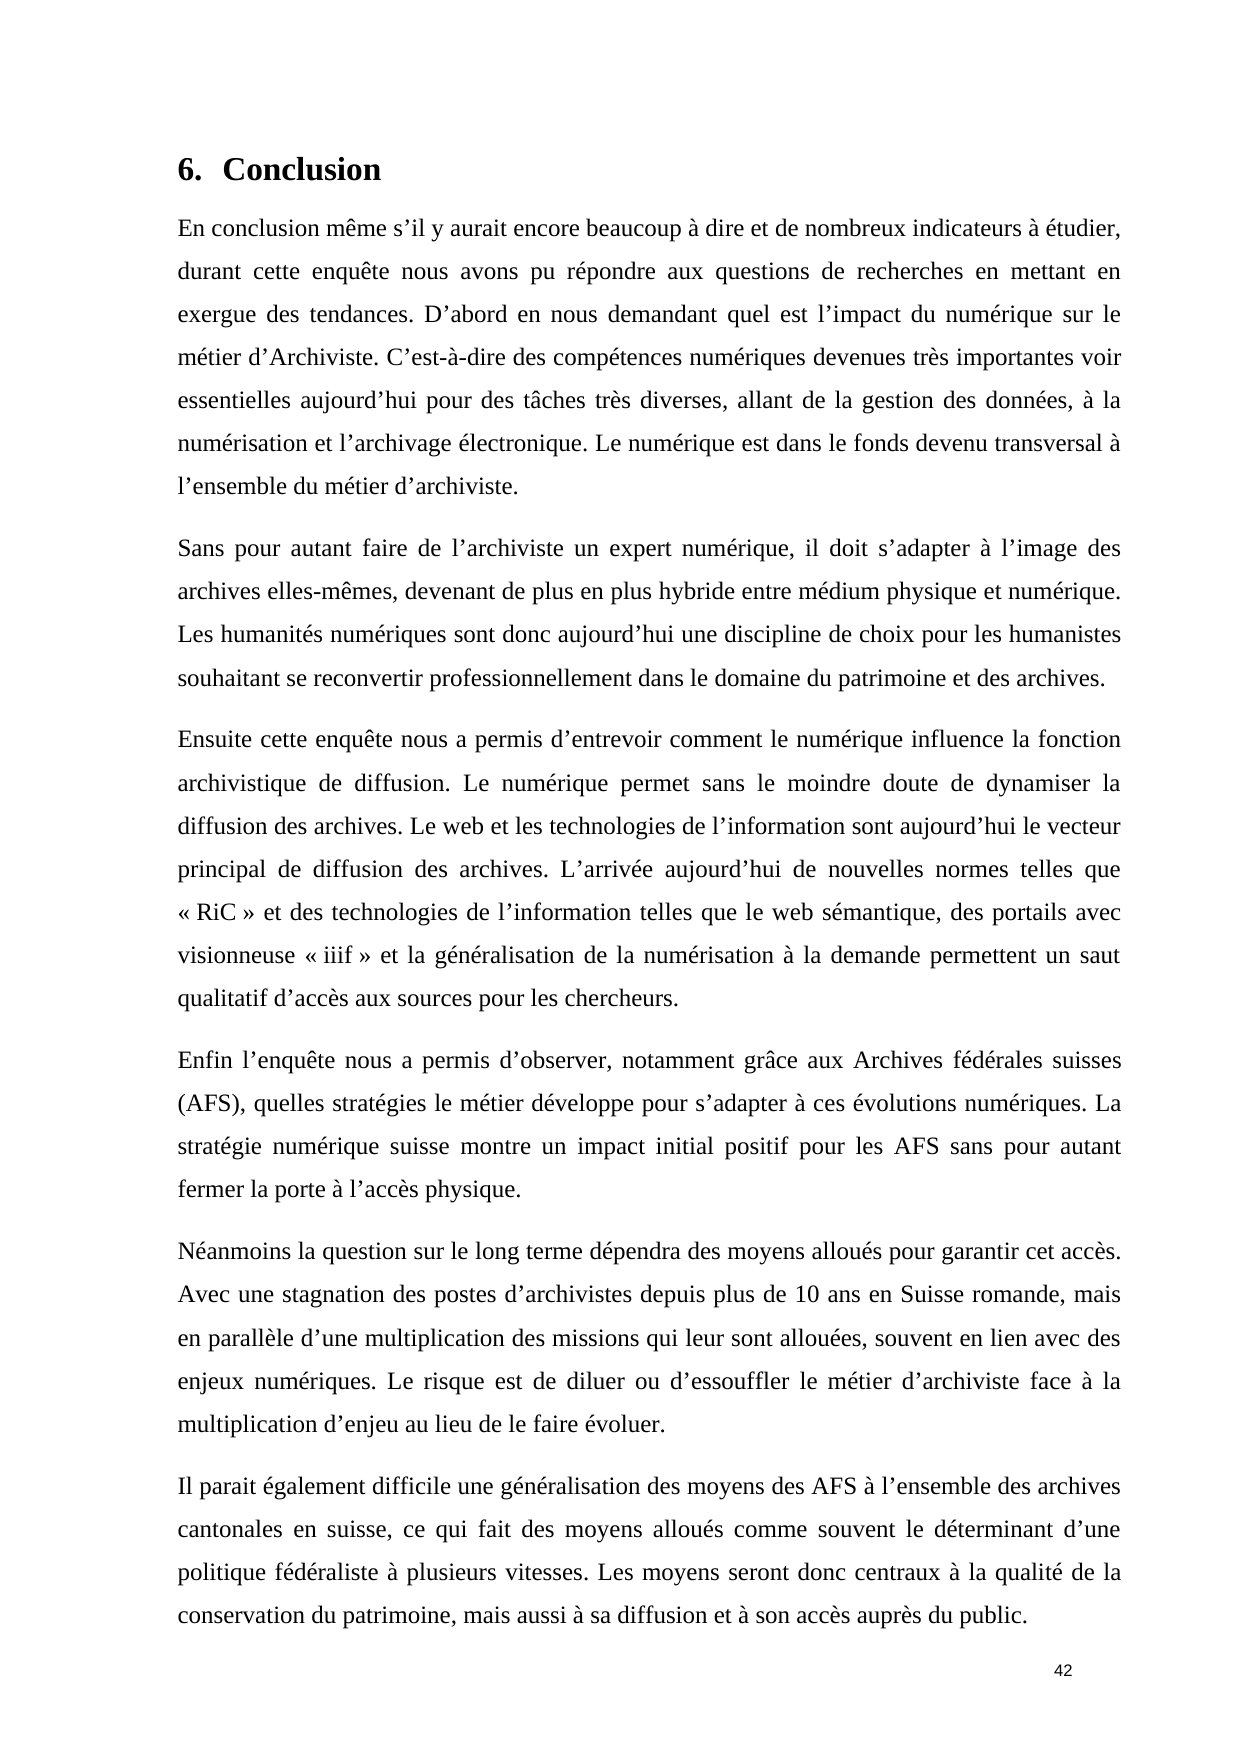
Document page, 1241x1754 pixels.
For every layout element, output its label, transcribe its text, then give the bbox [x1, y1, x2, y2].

text Enfin l’enquête nous a permis d’observer, notamment grâce aux Archives fédérales suisses (AFS), quelles stratégies le métier développe pour s’adapter à ces évolutions numériques. La stratégie numérique suisse montre un impact initial positif pour les AFS sans pour autant fermer la porte à l’accès physique. [177, 1045, 1122, 1203]
text Sans pour autant faire de l’archiviste un expert numérique, il doit s’adapter à l’image des archives elles-mêmes, devenant de plus en plus hybride entre médium physique et numérique. Les humanités numériques sont donc aujourd’hui une discipline de choix pour les humanistes souhaitant se reconvertir professionnellement dans le domaine du patrimoine et des archives. [177, 533, 1122, 691]
text En conclusion même s’il y aurait encore beaucoup à dire et de nombreux indicateurs à étudier, durant cette enquête nous avons pu répondre aux questions de recherches en mettant en exergue des tendances. D’abord en nous demandant quel est l’impact du numérique sur le métier d’Archiviste. C’est-à-dire des compétences numériques devenues très importantes voir essentielles aujourd’hui pour des tâches très diverses, allant de la gestion des données, à la numérisation et l’archivage électronique. Le numérique est dans le fonds devenu transversal à l’ensemble du métier d’archiviste. [177, 213, 1122, 500]
text Il parait également difficile une généralisation des moyens des AFS à l’ensemble des archives cantonales en suisse, ce qui fait des moyens alloués comme souvent le déterminant d’une politique fédéraliste à plusieurs vitesses. Les moyens seront donc centraux à la qualité de la conservation du patrimoine, mais aussi à sa diffusion et à son accès auprès du public. [177, 1471, 1122, 1629]
text Ensuite cette enquête nous a permis d’entrevoir comment le numérique influence la fonction archivistique de diffusion. Le numérique permet sans le moindre doute de dynamiser la diffusion des archives. Le web et les technologies de l’information sont aujourd’hui le vecteur principal de diffusion des archives. L’arrivée aujourd’hui de nouvelles normes telles que « RiC » et des technologies de l’information telles que le web sémantique, des portails avec visionneuse « iiif » et la généralisation de la numérisation à la demande permettent un saut qualitatif d’accès aux sources pour les chercheurs. [177, 724, 1122, 1012]
subtitle Conclusion [177, 149, 1122, 188]
text Néanmoins la question sur le long terme dépendra des moyens alloués pour garantir cet accès. Avec une stagnation des postes d’archivistes depuis plus de 10 ans en Suisse romande, mais en parallèle d’une multiplication des missions qui leur sont allouées, souvent en lien avec des enjeux numériques. Le risque est de diluer ou d’essouffler le métier d’archiviste face à la multiplication d’enjeu au lieu de le faire évoluer. [177, 1236, 1122, 1438]
